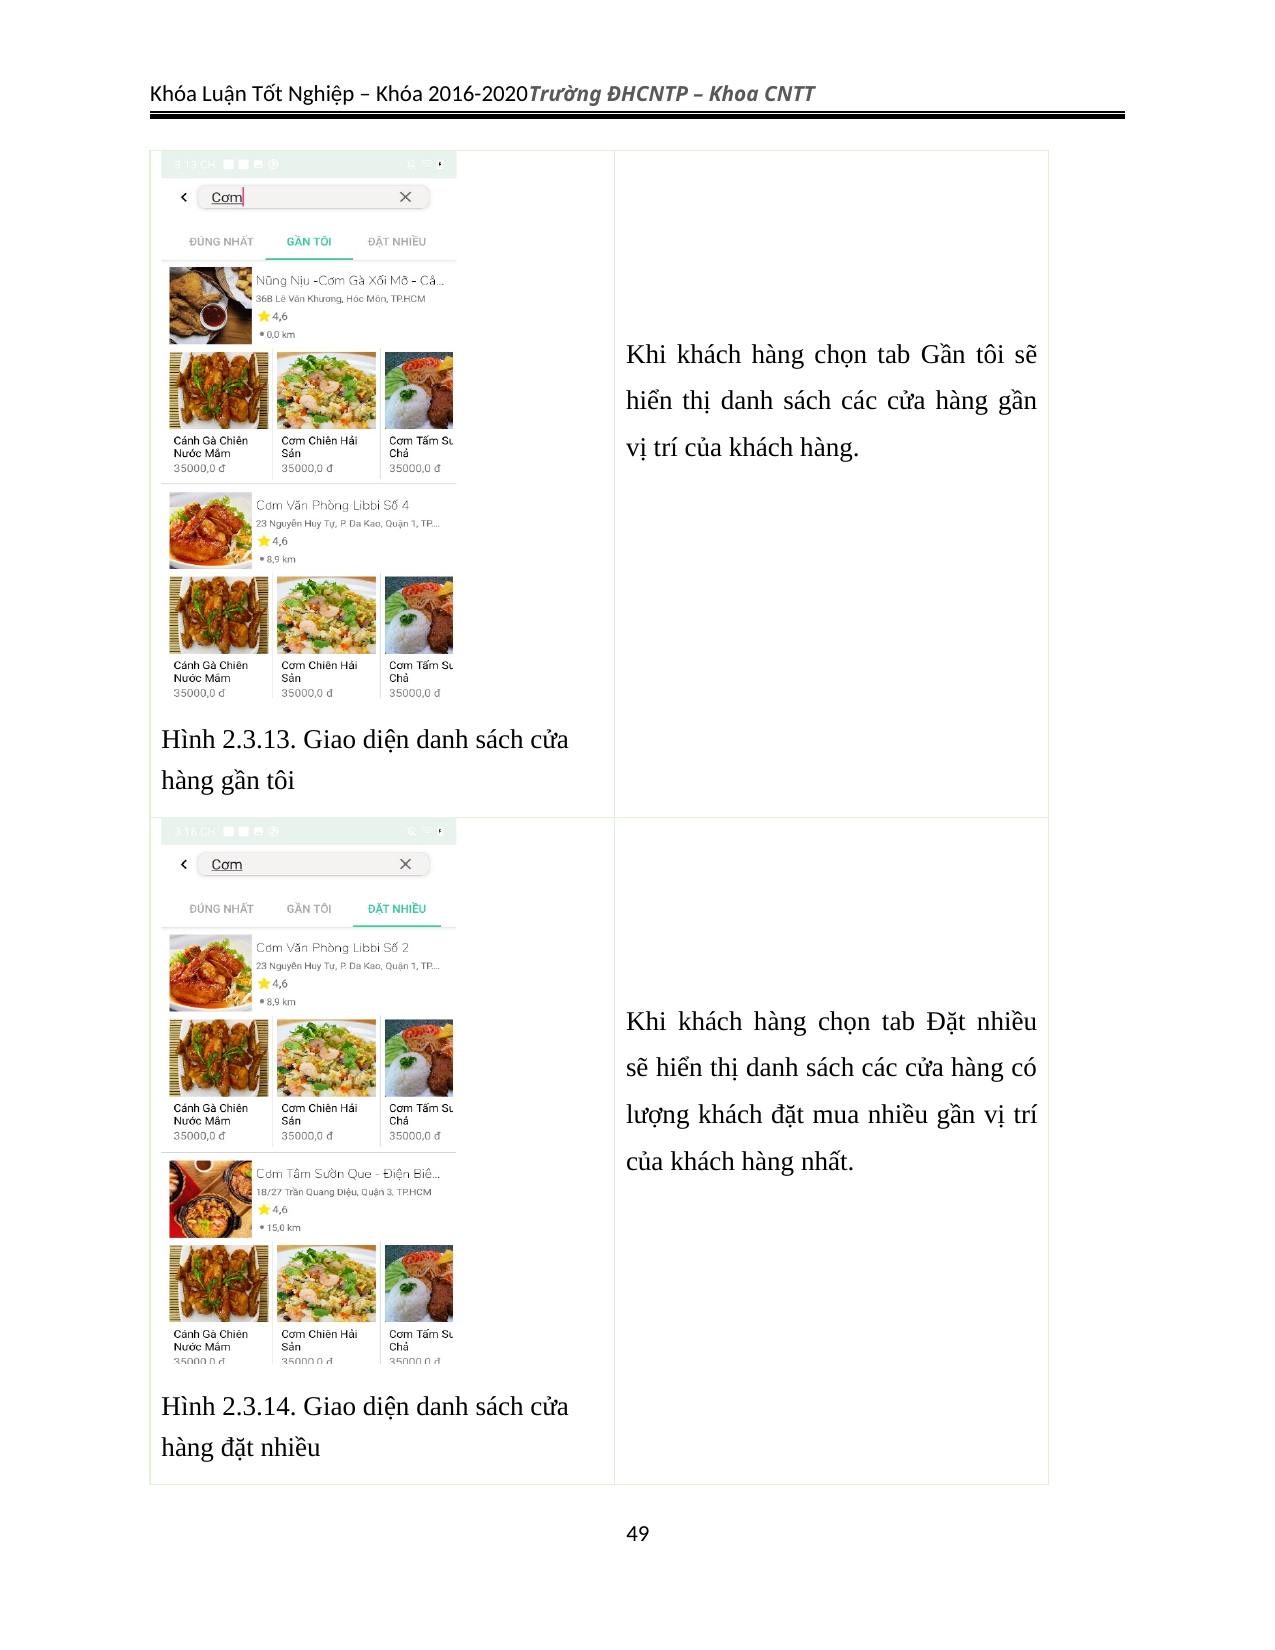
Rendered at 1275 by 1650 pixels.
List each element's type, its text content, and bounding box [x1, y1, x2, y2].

picture [161, 151, 457, 698]
picture [161, 817, 457, 1364]
table_cell Hình 2.3.14. Giao diện danh sách cửa hàng đặt nhiều [151, 818, 614, 1484]
table_header Hình 2.3.13. Giao diện danh sách cửa hàng gần tôi [151, 151, 614, 817]
table_header Khi khách hàng chọn tab Gần tôi sẽ hiển thị danh sách các cửa hàng gần vị trí của khách hàng. [615, 151, 1048, 817]
table_cell Khi khách hàng chọn tab Đặt nhiều sẽ hiển thị danh sách các cửa hàng có lượng khách đặt mua nhiều gần vị trí của khách hàng nhất. [615, 818, 1048, 1484]
